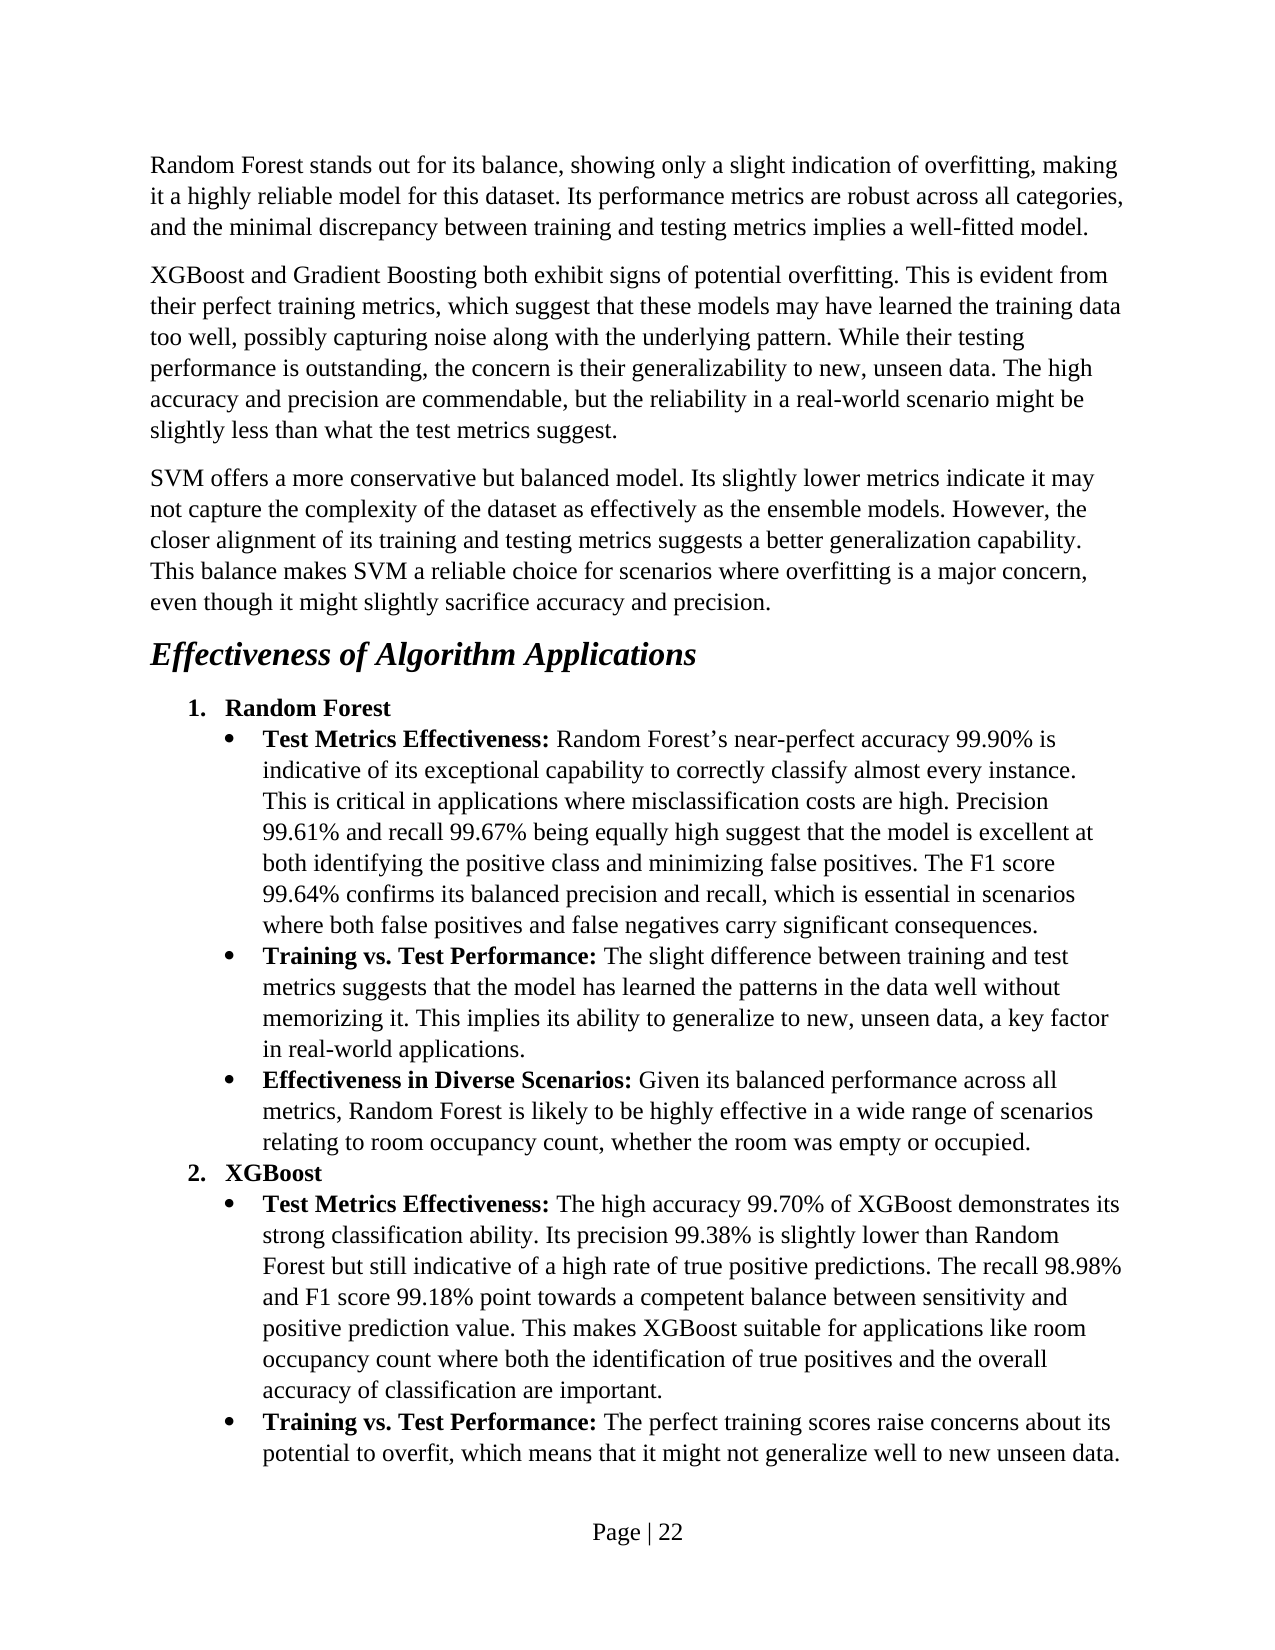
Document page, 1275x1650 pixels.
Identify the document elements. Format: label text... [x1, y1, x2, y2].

list Training vs. Test Performance: The slight difference between training and test metrics suggests that the model has learned the patterns in the data well without memorizing it. This implies its ability to generalize to new, unseen data, a key factor in real-world applications. [225, 941, 1125, 1063]
list Random Forest [187, 693, 1125, 721]
list Test Metrics Effectiveness: The high accuracy 99.70% of XGBoost demonstrates its strong classification ability. Its precision 99.38% is slightly lower than Random Forest but still indicative of a high rate of true positive predictions. The recall 98.98% and F1 score 99.18% point towards a competent balance between sensitivity and positive prediction value. This makes XGBoost suitable for applications like room occupancy count where both the identification of true positives and the overall accuracy of classification are important. [225, 1189, 1125, 1404]
list Effectiveness in Diverse Scenarios: Given its balanced performance across all metrics, Random Forest is likely to be highly effective in a wide range of scenarios relating to room occupancy count, whether the room was empty or occupied. [225, 1065, 1125, 1156]
text Effectiveness of Algorithm Applications [150, 634, 1125, 673]
text Random Forest stands out for its balance, showing only a slight indication of overfitting, making it a highly reliable model for this dataset. Its performance metrics are robust across all categories, and the minimal discrepancy between training and testing metrics implies a well-fitted model. [150, 150, 1125, 241]
text XGBoost and Gradient Boosting both exhibit signs of potential overfitting. This is evident from their perfect training metrics, which suggest that these models may have learned the training data too well, possibly capturing noise along with the underlying pattern. While their testing performance is outstanding, the concern is their generalizability to new, unseen data. The high accuracy and precision are commendable, but the reliability in a real-world scenario might be slightly less than what the test metrics suggest. [150, 260, 1125, 444]
list XGBoost [187, 1158, 1125, 1187]
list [225, 1407, 1125, 1466]
list Test Metrics Effectiveness: Random Forest’s near-perfect accuracy 99.90% is indicative of its exceptional capability to correctly classify almost every instance. This is critical in applications where misclassification costs are high. Precision 99.61% and recall 99.67% being equally high suggest that the model is excellent at both identifying the positive class and minimizing false positives. The F1 score 99.64% confirms its balanced precision and recall, which is essential in scenarios where both false positives and false negatives carry significant consequences. [225, 724, 1125, 939]
text SVM offers a more conservative but balanced model. Its slightly lower metrics indicate it may not capture the complexity of the dataset as effectively as the ensemble models. However, the closer alignment of its training and testing metrics suggests a better generalization capability. This balance makes SVM a reliable choice for scenarios where overfitting is a major concern, even though it might slightly sacrifice accuracy and precision. [150, 463, 1125, 616]
